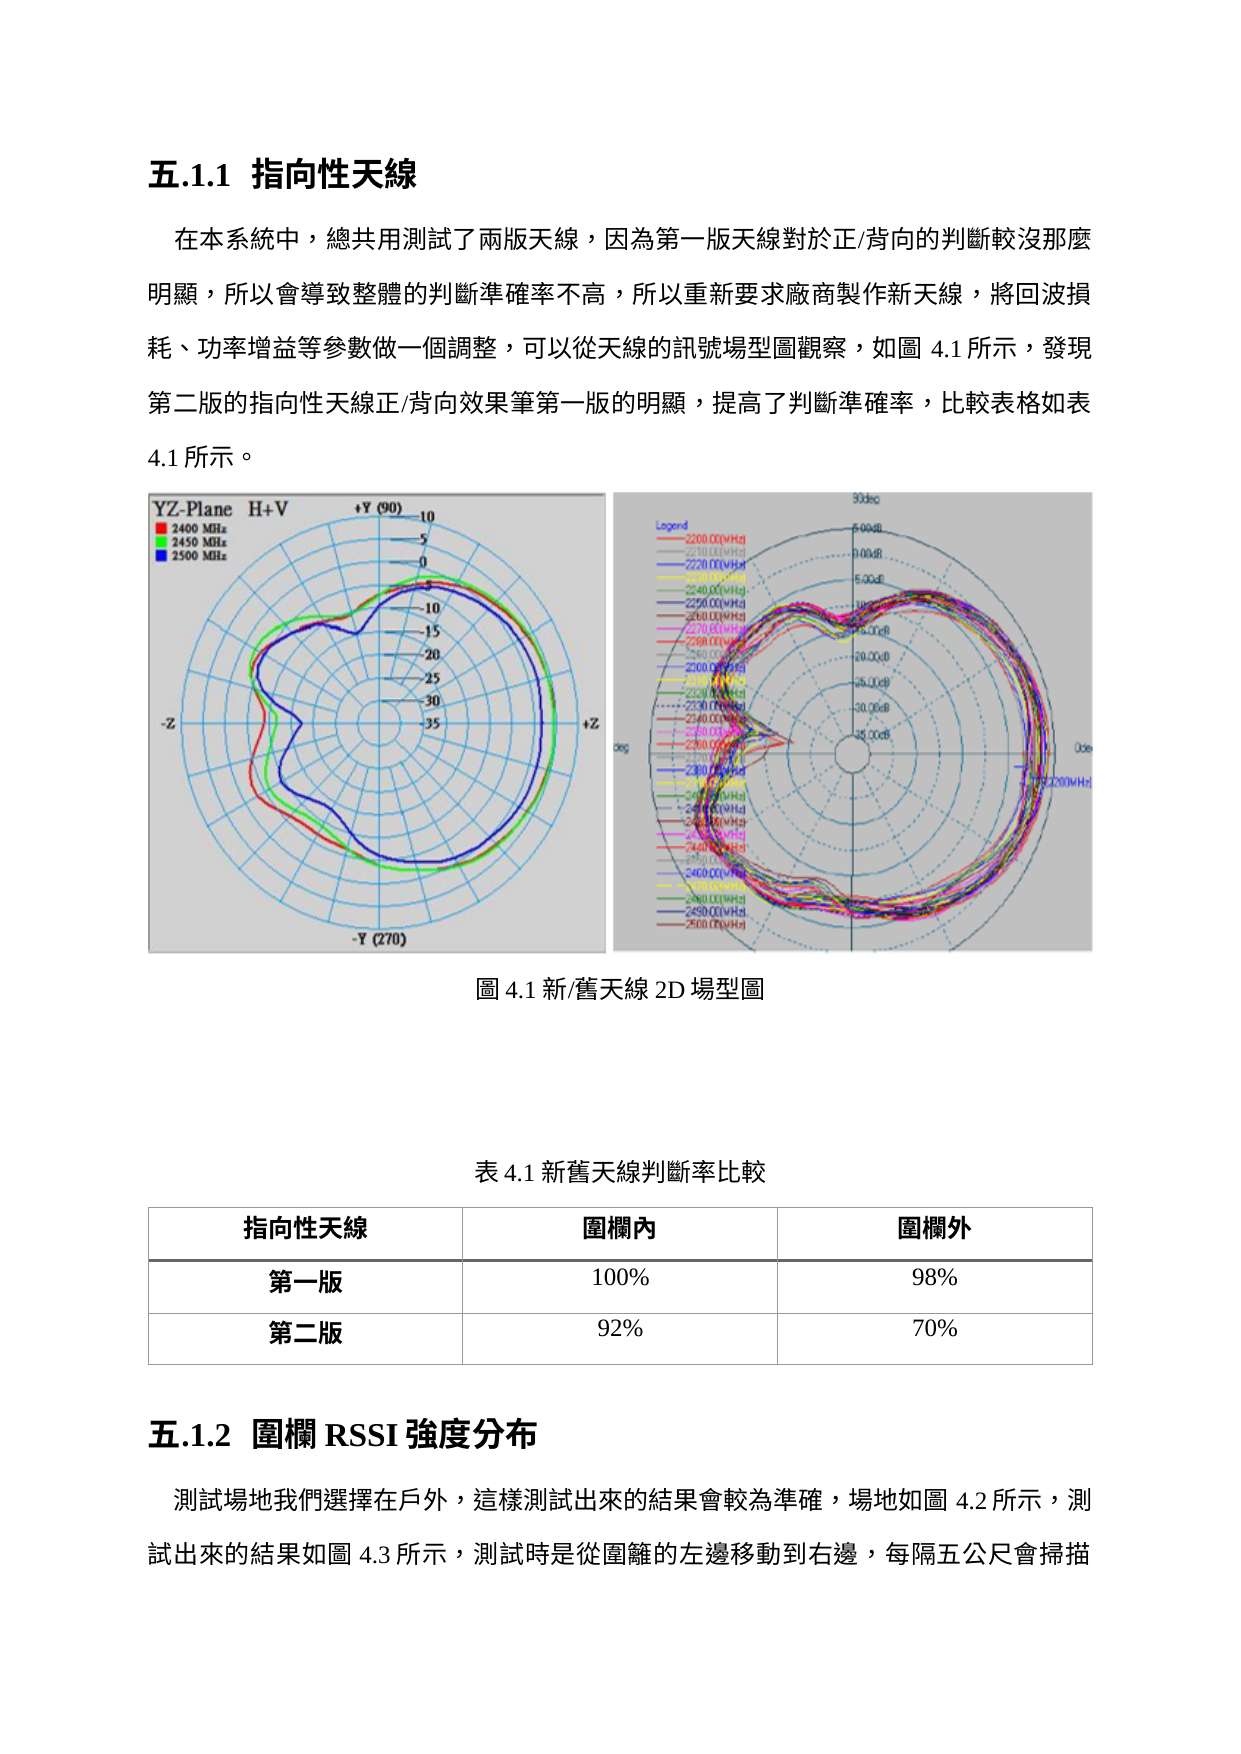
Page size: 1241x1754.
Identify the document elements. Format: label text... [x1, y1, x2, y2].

table_header 圍欄外 [778, 1208, 1092, 1259]
text 在本系統中，總共用測試了兩版天線，因為第一版天線對於正/背向的判斷較沒那麼明顯，所以會導致整體的判斷準確率不高，所以重新要求廠商製作新天線，將回波損耗、功率增益等參數做一個調整，可以從天線的訊號場型圖觀察，如圖4.1所示，發現第二版的指向性天線正/背向效果筆第一版的明顯，提高了判斷準確率，比較表格如表4.1所示。 [148, 220, 1092, 474]
text 圖4.1 新/舊天線2D場型圖 [148, 969, 1092, 1005]
table_cell 92% [463, 1314, 777, 1364]
picture [147, 491, 1093, 955]
table_header 指向性天線 [149, 1208, 462, 1259]
table_cell 98% [778, 1262, 1092, 1312]
table_cell 第一版 [149, 1262, 462, 1312]
table_cell 70% [778, 1314, 1092, 1364]
table_cell 第二版 [149, 1314, 462, 1364]
subtitle 圍欄RSSI強度分布 [148, 1408, 1067, 1456]
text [148, 1481, 1092, 1571]
text 表4.1 新舊天線判斷率比較 [148, 1153, 1092, 1189]
subtitle 指向性天線 [148, 148, 1067, 196]
table_header 圍欄內 [463, 1208, 777, 1259]
table_cell 100% [463, 1262, 777, 1312]
